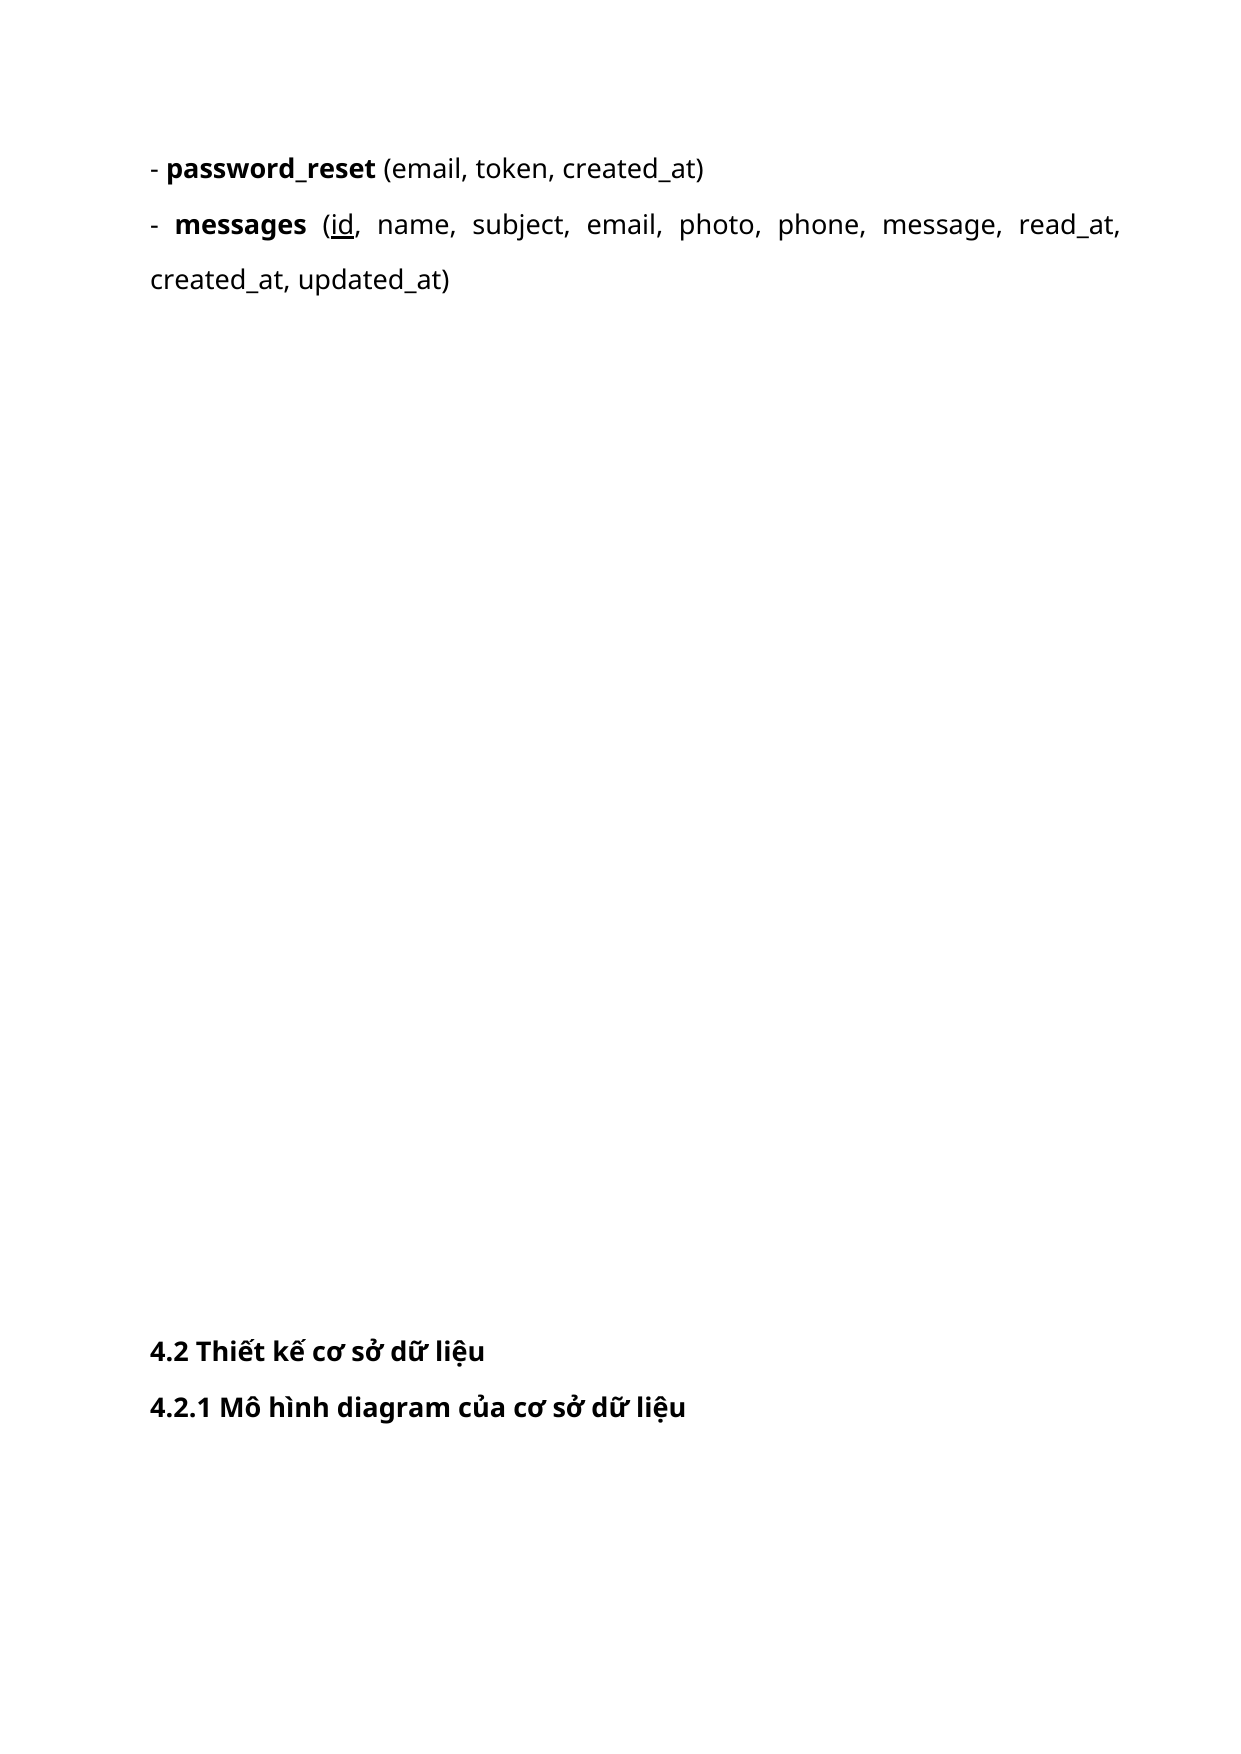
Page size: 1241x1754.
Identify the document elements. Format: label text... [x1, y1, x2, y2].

subtitle 4.2.1 Mô hình diagram của cơ sở dữ liệu [150, 1389, 1122, 1426]
list - messages (id, name, subject, email, photo, phone, message, read_at, created_at, updated_at) [150, 205, 1122, 297]
list - password_reset (email, token, created_at) [150, 150, 1122, 187]
subtitle 4.2 Thiết kế cơ sở dữ liệu [150, 1332, 1122, 1369]
